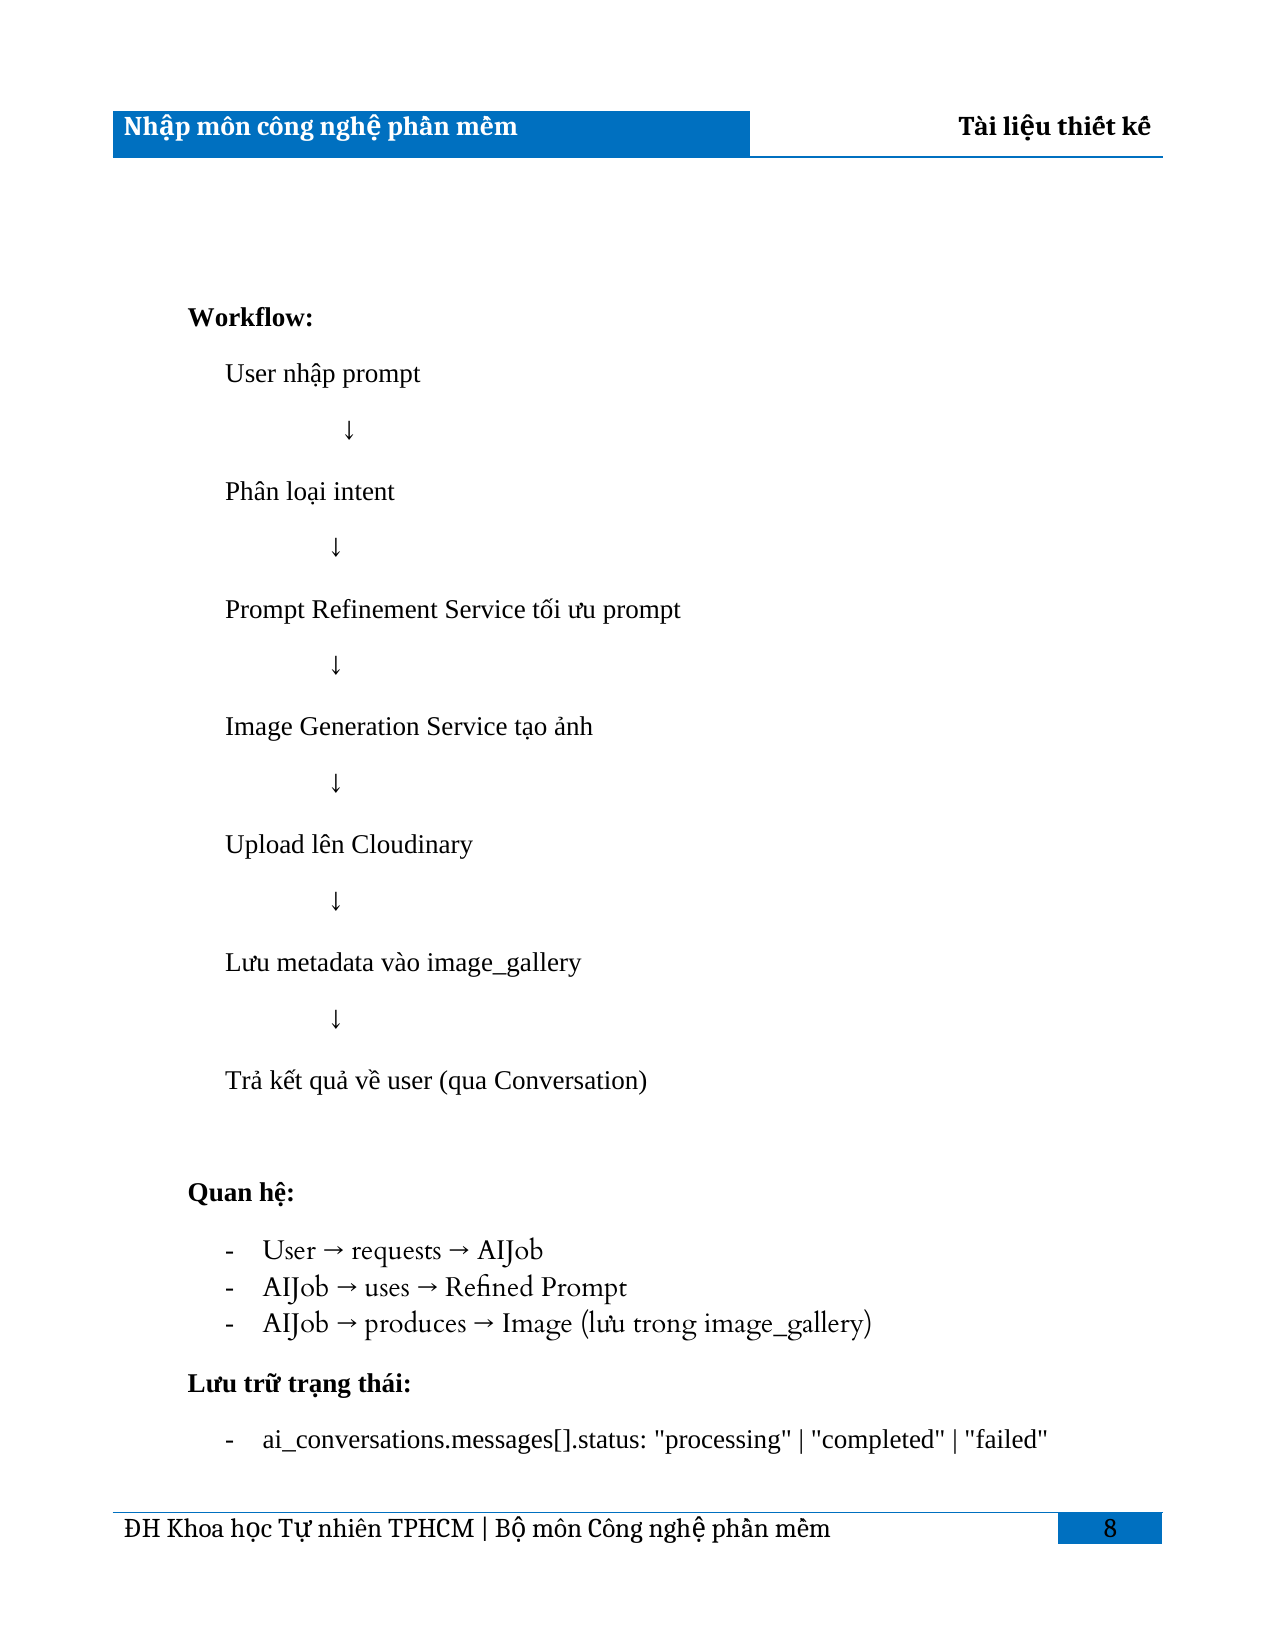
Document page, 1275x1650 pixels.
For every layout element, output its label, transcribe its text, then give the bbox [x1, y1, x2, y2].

list AIJob → produces → Image (lưu trong image_gallery) [225, 1306, 1162, 1342]
list AIJob → uses → Refined Prompt [225, 1269, 1162, 1306]
text Lưu metadata vào image_gallery [225, 946, 1162, 977]
text Lưu trữ trạng thái: [187, 1367, 1162, 1398]
text Quan hệ: [187, 1176, 1162, 1207]
text ↓ [300, 1002, 1162, 1039]
text Prompt Refinement Service tối ưu prompt [225, 593, 1162, 624]
text ↓ [262, 413, 1162, 450]
text Image Generation Service tạo ảnh [225, 711, 1162, 742]
text Phân loại intent [225, 475, 1162, 506]
text User nhập prompt [225, 357, 1162, 388]
list ai_conversations.messages[].status: "processing" | "completed" | "failed" [225, 1423, 1162, 1455]
text Trả kết quả về user (qua Conversation) [225, 1064, 1162, 1095]
text ↓ [300, 531, 1162, 568]
text ↓ [300, 649, 1162, 686]
text ↓ [300, 884, 1162, 921]
text Workflow: [187, 301, 1162, 332]
text ↓ [300, 767, 1162, 803]
list User → requests → AIJob [225, 1232, 1162, 1269]
text Upload lên Cloudinary [225, 828, 1162, 859]
